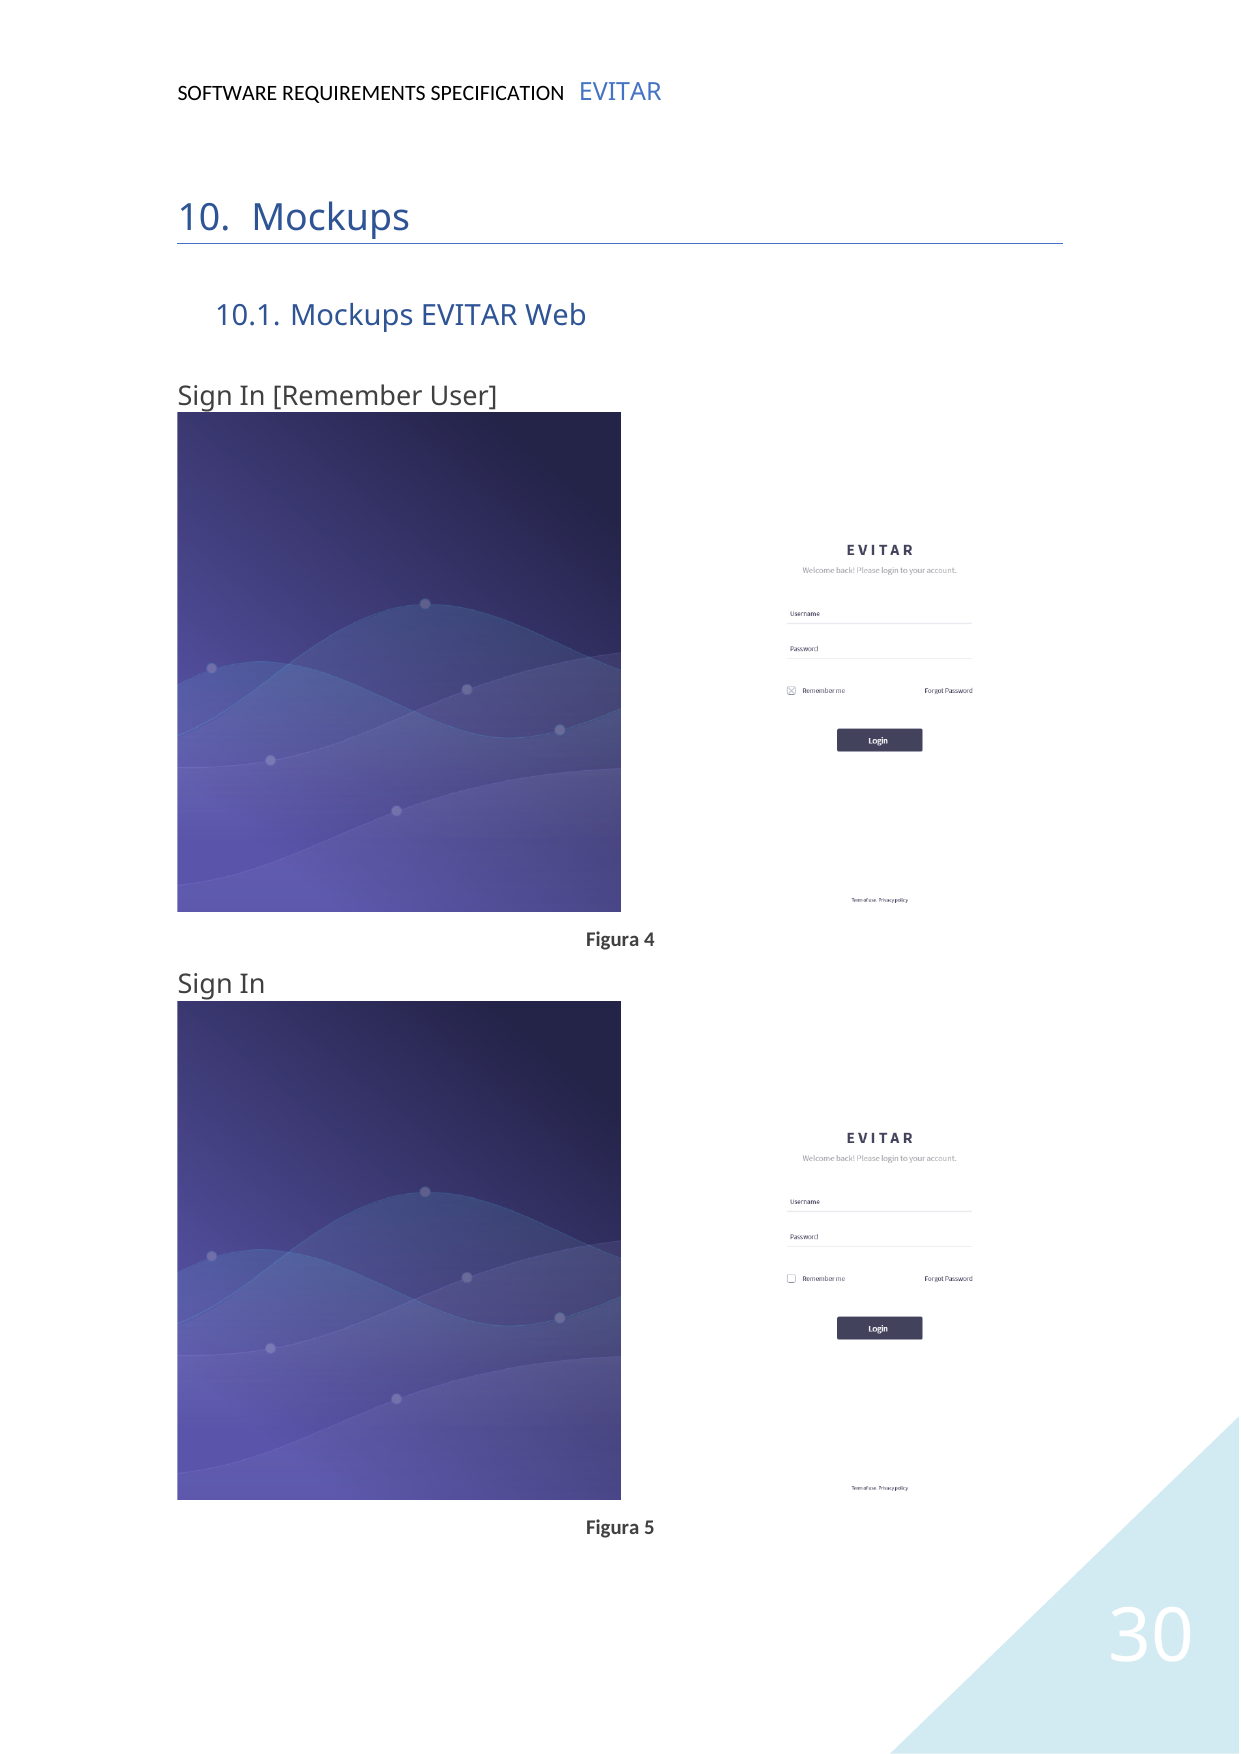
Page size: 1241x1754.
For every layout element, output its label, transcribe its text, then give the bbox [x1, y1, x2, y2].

subtitle Mockups [177, 190, 1063, 243]
text Figura 4 [177, 926, 1063, 952]
subtitle Mockups EVITAR Web [215, 294, 1063, 334]
picture [177, 1001, 1063, 1500]
text Figura 5 [177, 1514, 1063, 1540]
subtitle Sign In [177, 964, 1063, 1001]
subtitle Sign In [Remember User] [177, 376, 1063, 412]
picture [177, 412, 1063, 912]
